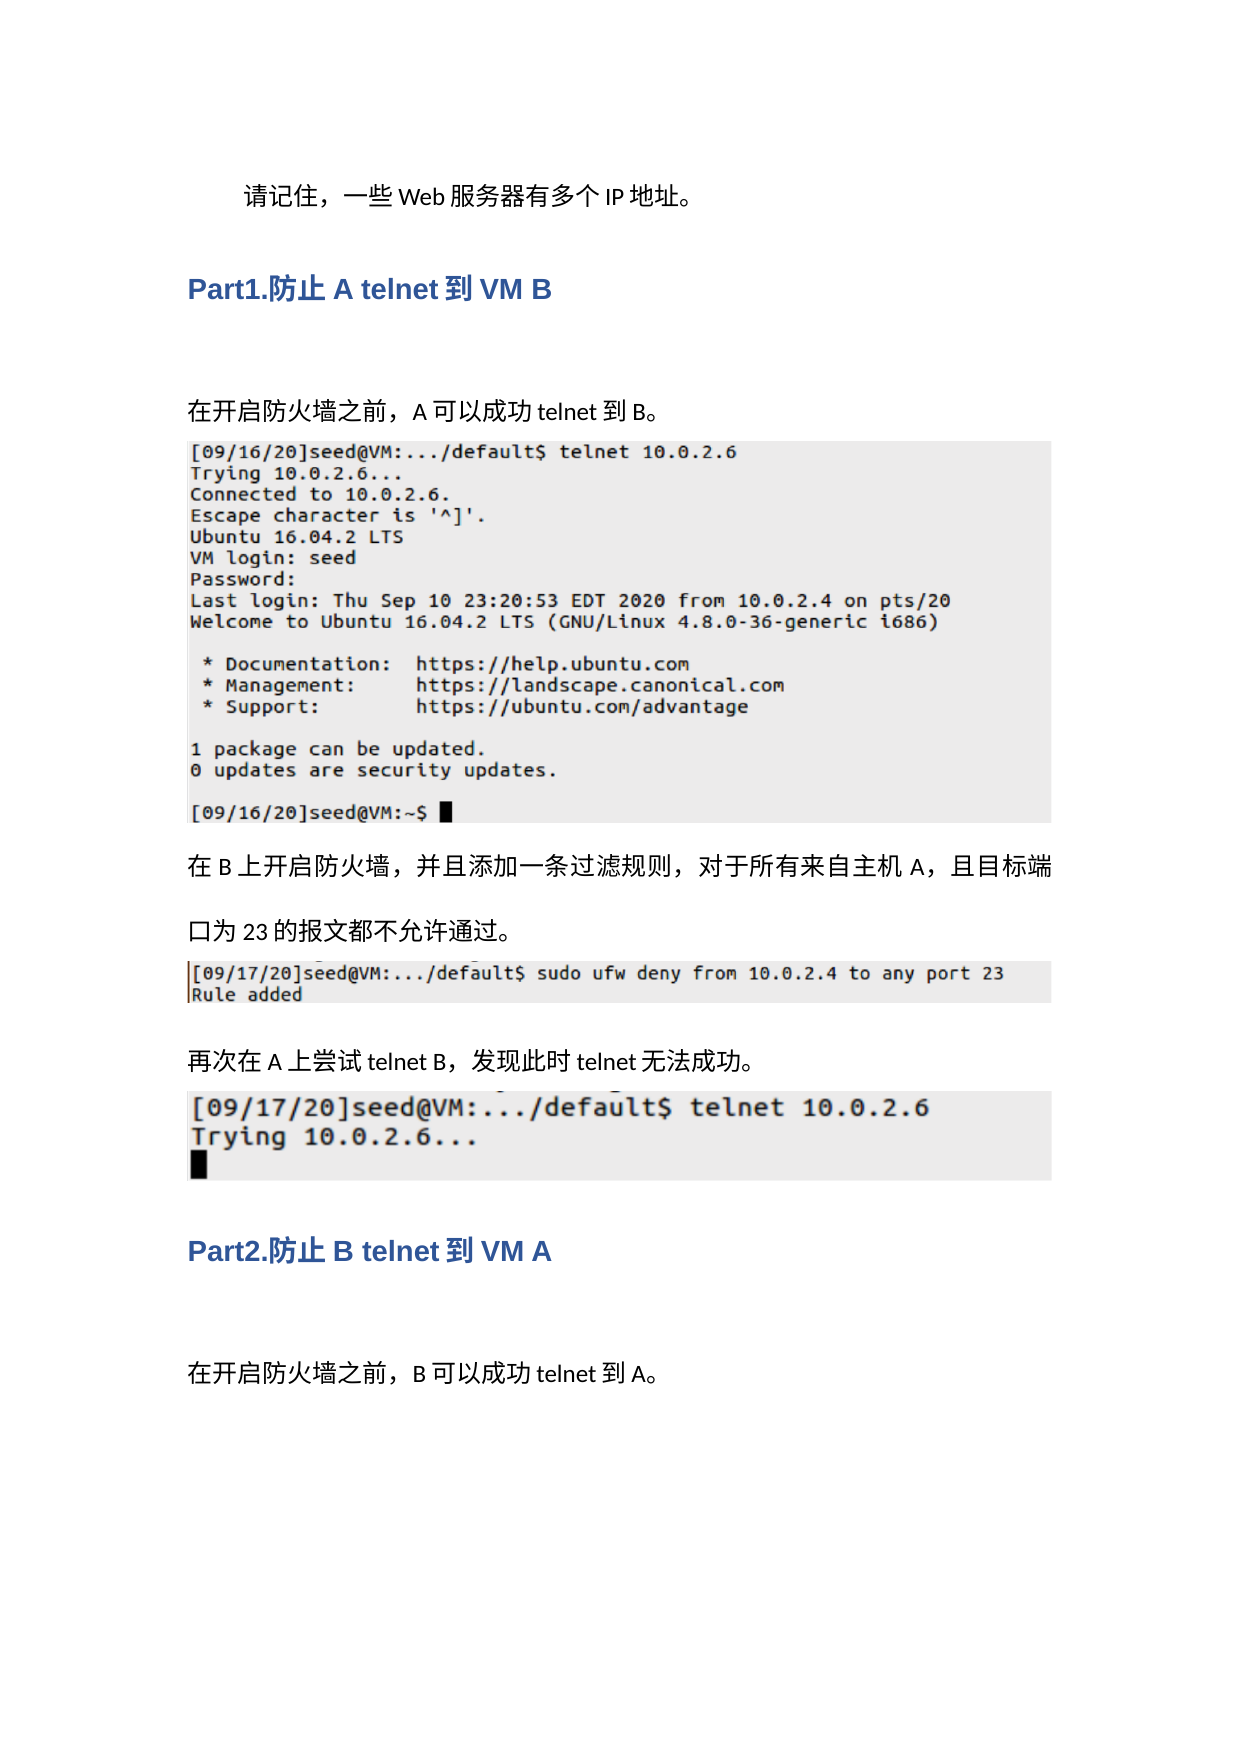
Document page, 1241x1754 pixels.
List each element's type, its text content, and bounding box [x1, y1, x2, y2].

picture [187, 1091, 1052, 1181]
picture [187, 961, 1052, 1003]
subtitle Part2.防止B telnet到VM A [187, 1216, 1053, 1281]
text 再次在A上尝试telnet B，发现此时telnet无法成功。 [187, 1027, 1053, 1092]
text 在开启防火墙之前，A可以成功telnet到B。 [187, 377, 1053, 442]
text 在B上开启防火墙，并且添加一条过滤规则，对于所有来自主机A，且目标端口为23的报文都不允许通过。 [187, 832, 1053, 962]
subtitle Part1.防止A telnet到VM B [187, 254, 1053, 319]
text 请记住，一些Web服务器有多个IP地址。 [187, 162, 1053, 227]
picture [187, 441, 1052, 823]
text 在开启防火墙之前，B可以成功telnet到A。 [187, 1339, 1053, 1404]
